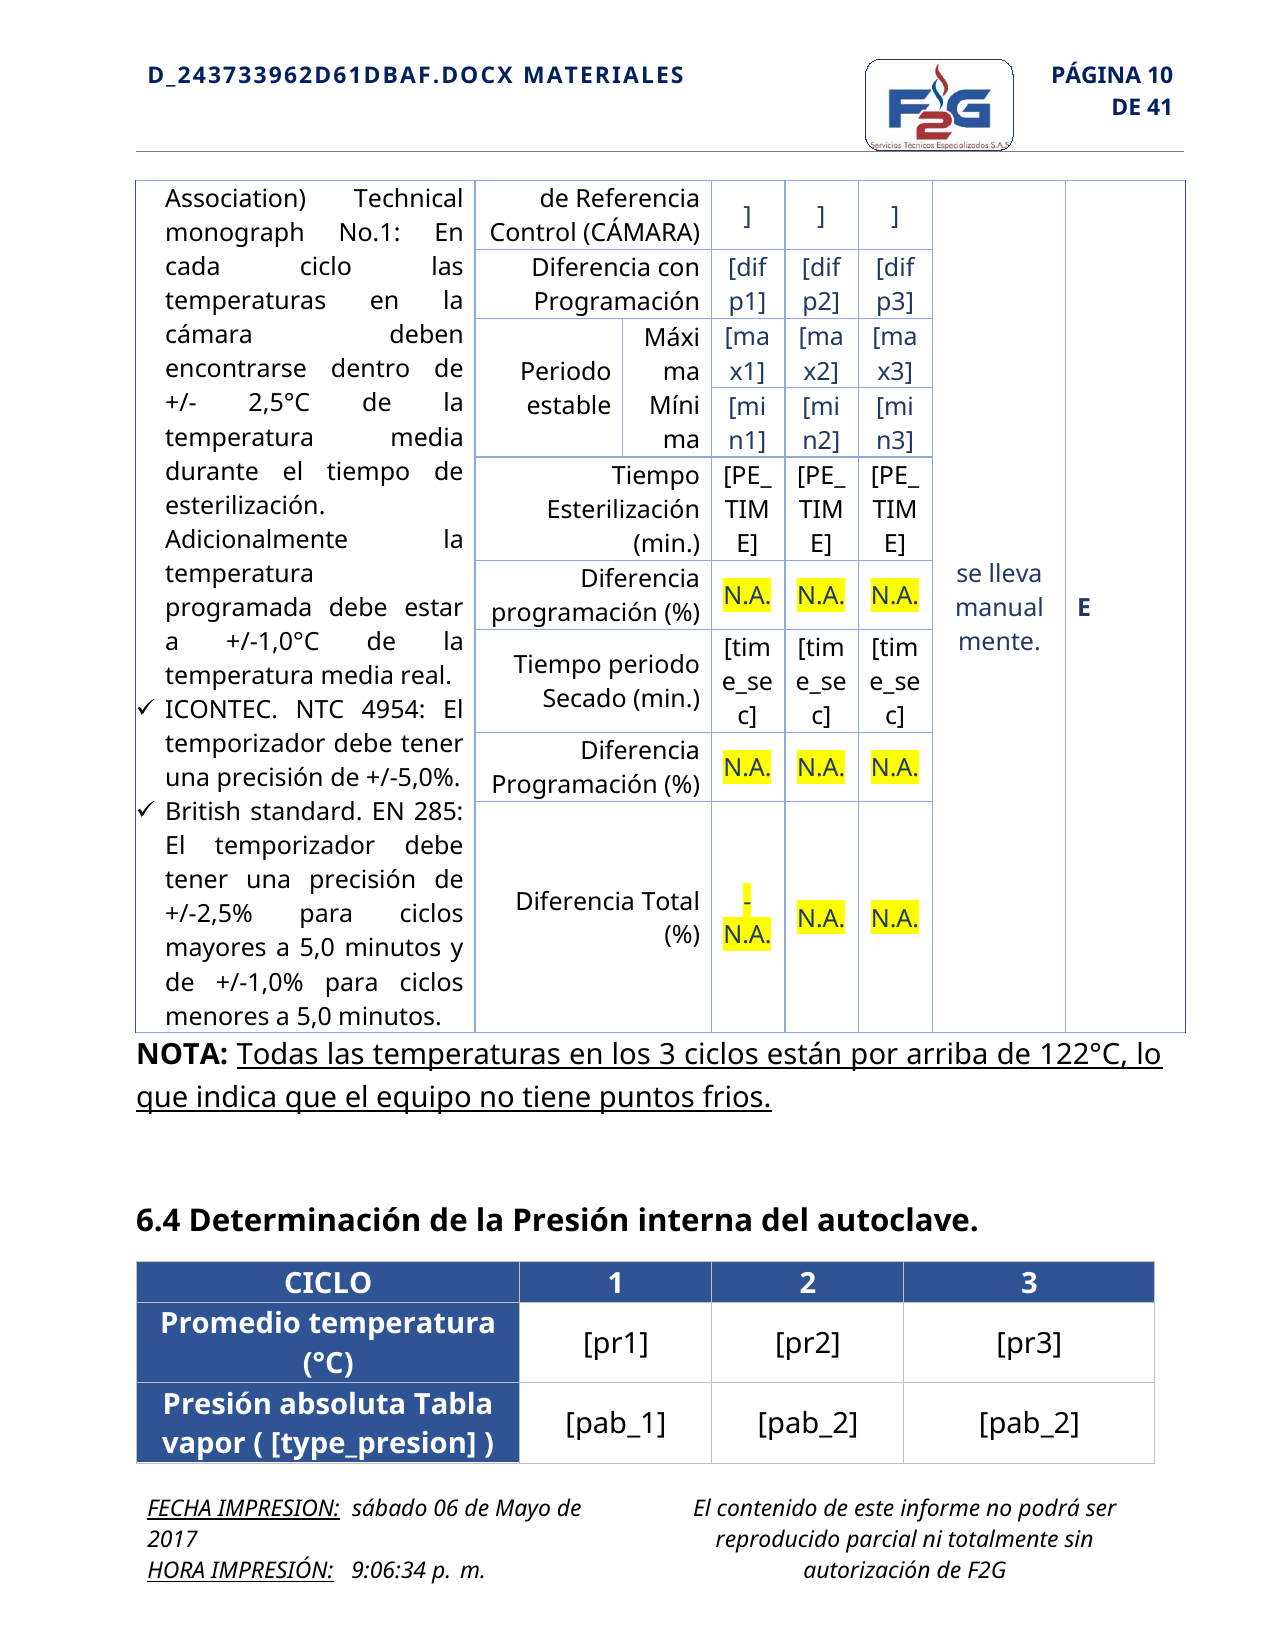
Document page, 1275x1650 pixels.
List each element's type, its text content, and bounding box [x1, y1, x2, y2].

table_cell Diferencia con Programación [476, 250, 711, 318]
table_cell Máxima Mínima [623, 319, 711, 456]
table_cell N.A. [859, 802, 932, 1032]
table_cell Tiempo Esterilización (min.) [476, 458, 711, 559]
table_cell [pr1] [520, 1303, 711, 1382]
table_cell Diferencia Total (%) [476, 802, 711, 1032]
table_cell El tiempo se lleva manualmente. [933, 181, 1065, 1032]
table_cell [pr3] [904, 1303, 1154, 1382]
table_cell -N.A. [712, 802, 784, 1032]
table_cell Tiempo periodo Secado (min.) [476, 630, 711, 732]
table_cell Promedio temperatura (°C) [137, 1303, 519, 1382]
table_cell N.A. [859, 733, 932, 801]
table_cell [pr2] [786, 181, 858, 249]
table_cell [max2] [786, 319, 858, 387]
table_cell [min3] [859, 388, 932, 456]
text 6.4 Determinación de la Presión interna del autoclave. [136, 1198, 1163, 1241]
table_cell N.A. [786, 802, 858, 1032]
picture [865, 59, 1013, 150]
table_cell [PE_TIME] [712, 458, 784, 559]
table_cell [time_sec] [712, 630, 784, 732]
table_cell [time_sec] [859, 630, 932, 732]
table_cell [difp1] [712, 250, 784, 318]
table_cell [time_sec] [786, 630, 858, 732]
table_header 3 [904, 1262, 1154, 1302]
table_cell [pab_1] [520, 1383, 711, 1462]
table_cell [pr3] [859, 181, 932, 249]
table_cell N.A. [712, 733, 784, 801]
table_cell Diferencia programación (%) [476, 561, 711, 629]
table_cell Promedio Sensor de Referencia Control (CÁMARA) [476, 181, 711, 249]
table_cell [difp3] [859, 250, 932, 318]
table_cell N.A. [786, 733, 858, 801]
table_cell CUMPLE [1066, 181, 1185, 1032]
table_cell [pr1] [712, 181, 784, 249]
table_cell Diferencia Programación (%) [476, 733, 711, 801]
table_cell [max3] [859, 319, 932, 387]
table_cell Presión absoluta Tabla vapor ( [type_presion] ) [137, 1383, 519, 1462]
table_cell [max1] [712, 319, 784, 387]
table_cell [PE_TIME] [786, 458, 858, 559]
list NOTA: Todas las temperaturas en los 3 ciclos están por arriba de 122°C, lo que indica que el equipo no tiene puntos frios. [136, 1033, 1163, 1116]
table_cell N.A. [786, 561, 858, 629]
table_cell N.A. [712, 561, 784, 629]
table_cell [difp2] [786, 250, 858, 318]
table_cell N.A. [859, 561, 932, 629]
table_cell Periodo estable [476, 319, 622, 456]
table_cell [pab_2] [904, 1383, 1154, 1462]
table_cell [min1] [712, 388, 784, 456]
table_cell [pr2] [712, 1303, 903, 1382]
table_header 1 [520, 1262, 711, 1302]
table_header 2 [712, 1262, 903, 1302]
table_cell [pab_2] [712, 1383, 903, 1462]
table_cell [min2] [786, 388, 858, 456]
table_cell [PE_TIME] [859, 458, 932, 559]
table_header CICLO [137, 1262, 519, 1302]
